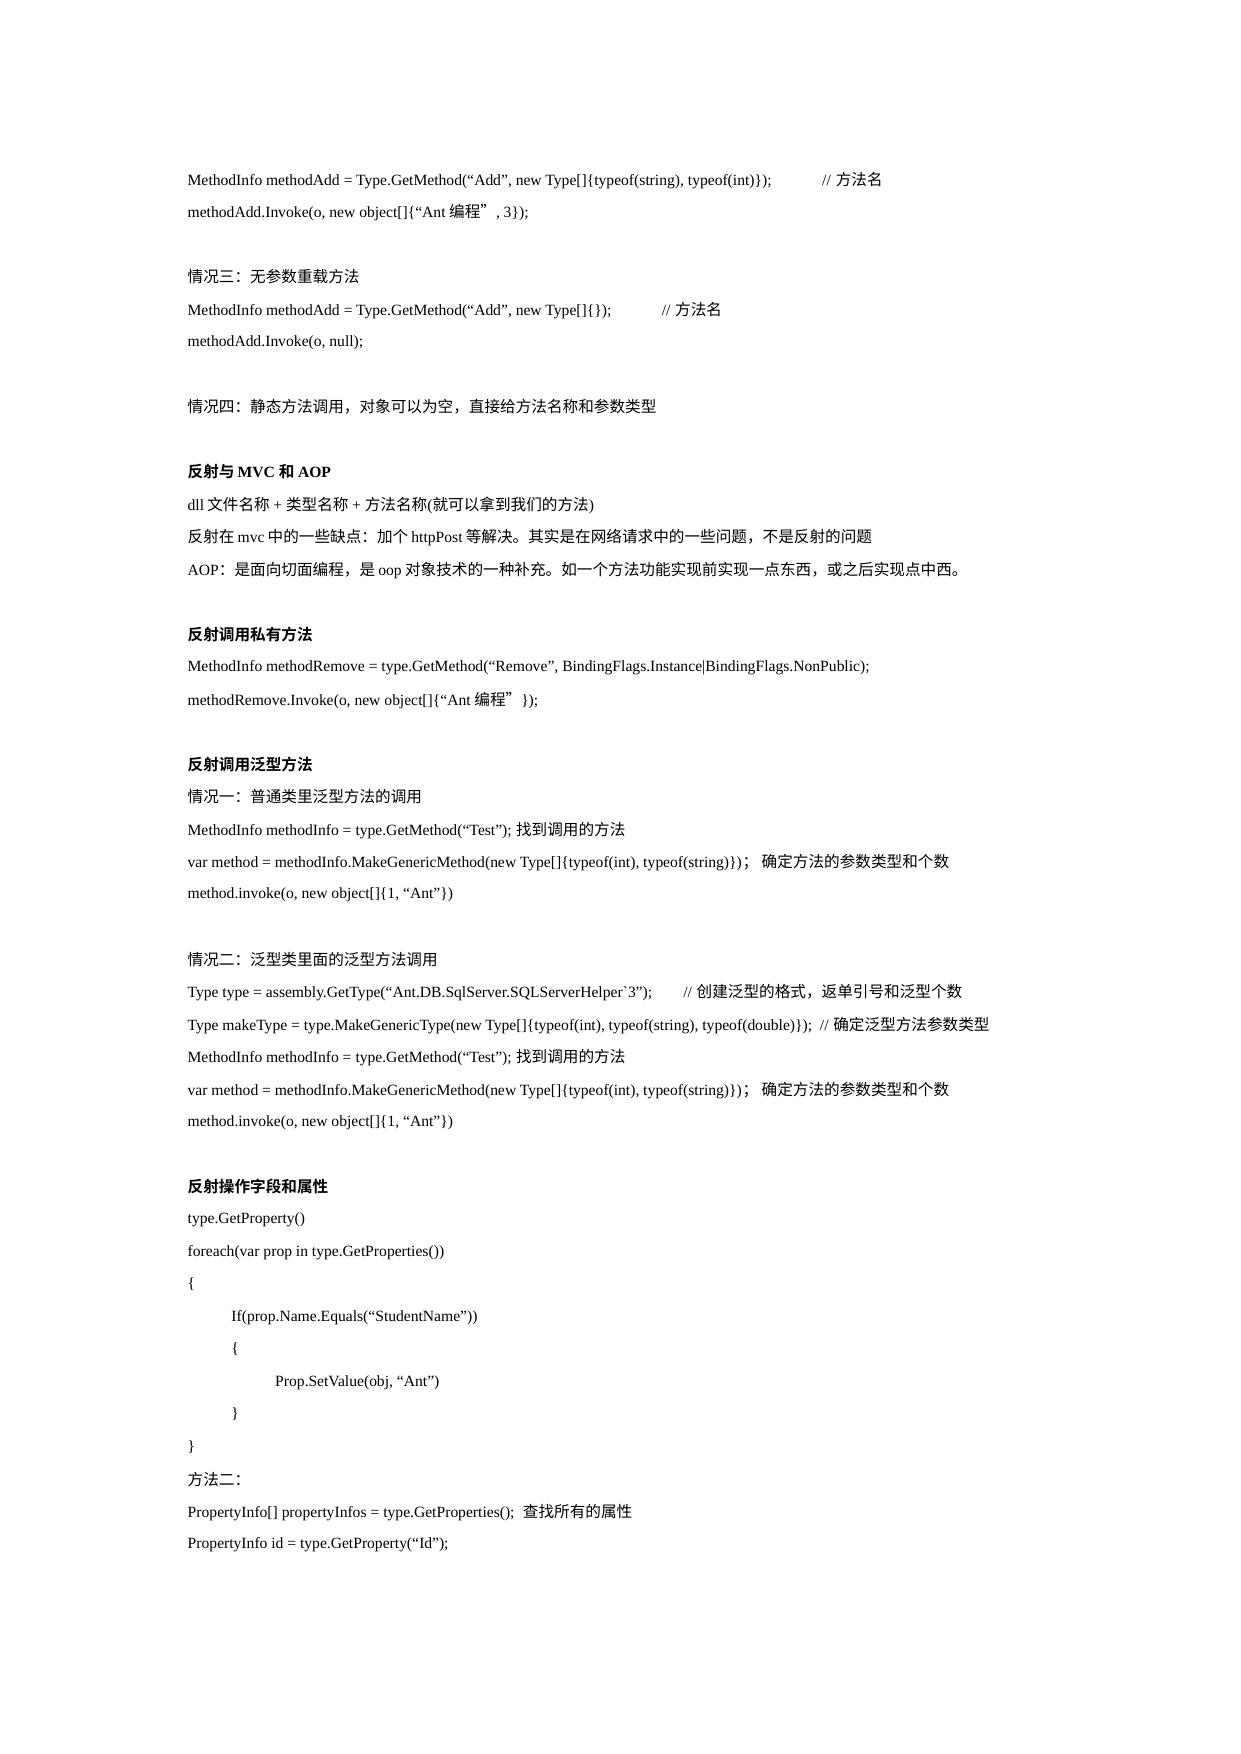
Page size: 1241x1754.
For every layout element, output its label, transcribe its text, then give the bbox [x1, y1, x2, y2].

text MethodInfo methodAdd = Type.GetMethod(“Add”, new Type[]{typeof(string), typeof(int)}); // 方法名 [187, 162, 1053, 194]
text 反射操作字段和属性 [187, 1169, 1053, 1202]
text PropertyInfo[] propertyInfos = type.GetProperties(); 查找所有的属性 [187, 1494, 1053, 1527]
text var method = methodInfo.MakeGenericMethod(new Type[]{typeof(int), typeof(string)})； 确定方法的参数类型和个数 [187, 844, 1053, 877]
text MethodInfo methodInfo = type.GetMethod(“Test”); 找到调用的方法 [187, 1039, 1053, 1072]
text Type type = assembly.GetType(“Ant.DB.SqlServer.SQLServerHelper`3”); // 创建泛型的格式，返单引号和泛型个数 [187, 974, 1053, 1007]
text methodRemove.Invoke(o, new object[]{“Ant编程”}); [187, 682, 1053, 714]
text methodAdd.Invoke(o, null); [187, 324, 1053, 357]
text AOP：是面向切面编程，是oop对象技术的一种补充。如一个方法功能实现前实现一点东西，或之后实现点中西。 [187, 552, 1053, 584]
text MethodInfo methodRemove = type.GetMethod(“Remove”, BindingFlags.Instance|BindingFlags.NonPublic); [187, 649, 1053, 682]
text 反射与MVC 和 AOP [187, 454, 1053, 487]
text 情况四：静态方法调用，对象可以为空，直接给方法名称和参数类型 [187, 389, 1053, 422]
text } [187, 1397, 1053, 1429]
text PropertyInfo id = type.GetProperty(“Id”); [187, 1527, 1053, 1559]
text If(prop.Name.Equals(“StudentName”)) [187, 1299, 1053, 1332]
text 情况一：普通类里泛型方法的调用 [187, 779, 1053, 812]
text var method = methodInfo.MakeGenericMethod(new Type[]{typeof(int), typeof(string)})； 确定方法的参数类型和个数 [187, 1072, 1053, 1104]
text Type makeType = type.MakeGenericType(new Type[]{typeof(int), typeof(string), typeof(double)}); // 确定泛型方法参数类型 [187, 1007, 1053, 1039]
text MethodInfo methodInfo = type.GetMethod(“Test”); 找到调用的方法 [187, 812, 1053, 844]
text 情况二：泛型类里面的泛型方法调用 [187, 942, 1053, 974]
text method.invoke(o, new object[]{1, “Ant”}) [187, 1104, 1053, 1137]
text foreach(var prop in type.GetProperties()) [187, 1234, 1053, 1267]
text 反射调用私有方法 [187, 617, 1053, 649]
text } [187, 1429, 1053, 1462]
text methodAdd.Invoke(o, new object[]{“Ant编程”, 3}); [187, 194, 1053, 227]
text dll文件名称 + 类型名称 + 方法名称(就可以拿到我们的方法) [187, 487, 1053, 519]
text MethodInfo methodAdd = Type.GetMethod(“Add”, new Type[]{}); // 方法名 [187, 292, 1053, 324]
text { [187, 1267, 1053, 1299]
text 反射在mvc中的一些缺点：加个httpPost等解决。其实是在网络请求中的一些问题，不是反射的问题 [187, 519, 1053, 552]
text method.invoke(o, new object[]{1, “Ant”}) [187, 877, 1053, 909]
text 情况三：无参数重载方法 [187, 259, 1053, 292]
text 反射调用泛型方法 [187, 747, 1053, 779]
text Prop.SetValue(obj, “Ant”) [187, 1364, 1053, 1397]
text { [187, 1332, 1053, 1364]
text type.GetProperty() [187, 1202, 1053, 1234]
text 方法二： [187, 1462, 1053, 1494]
